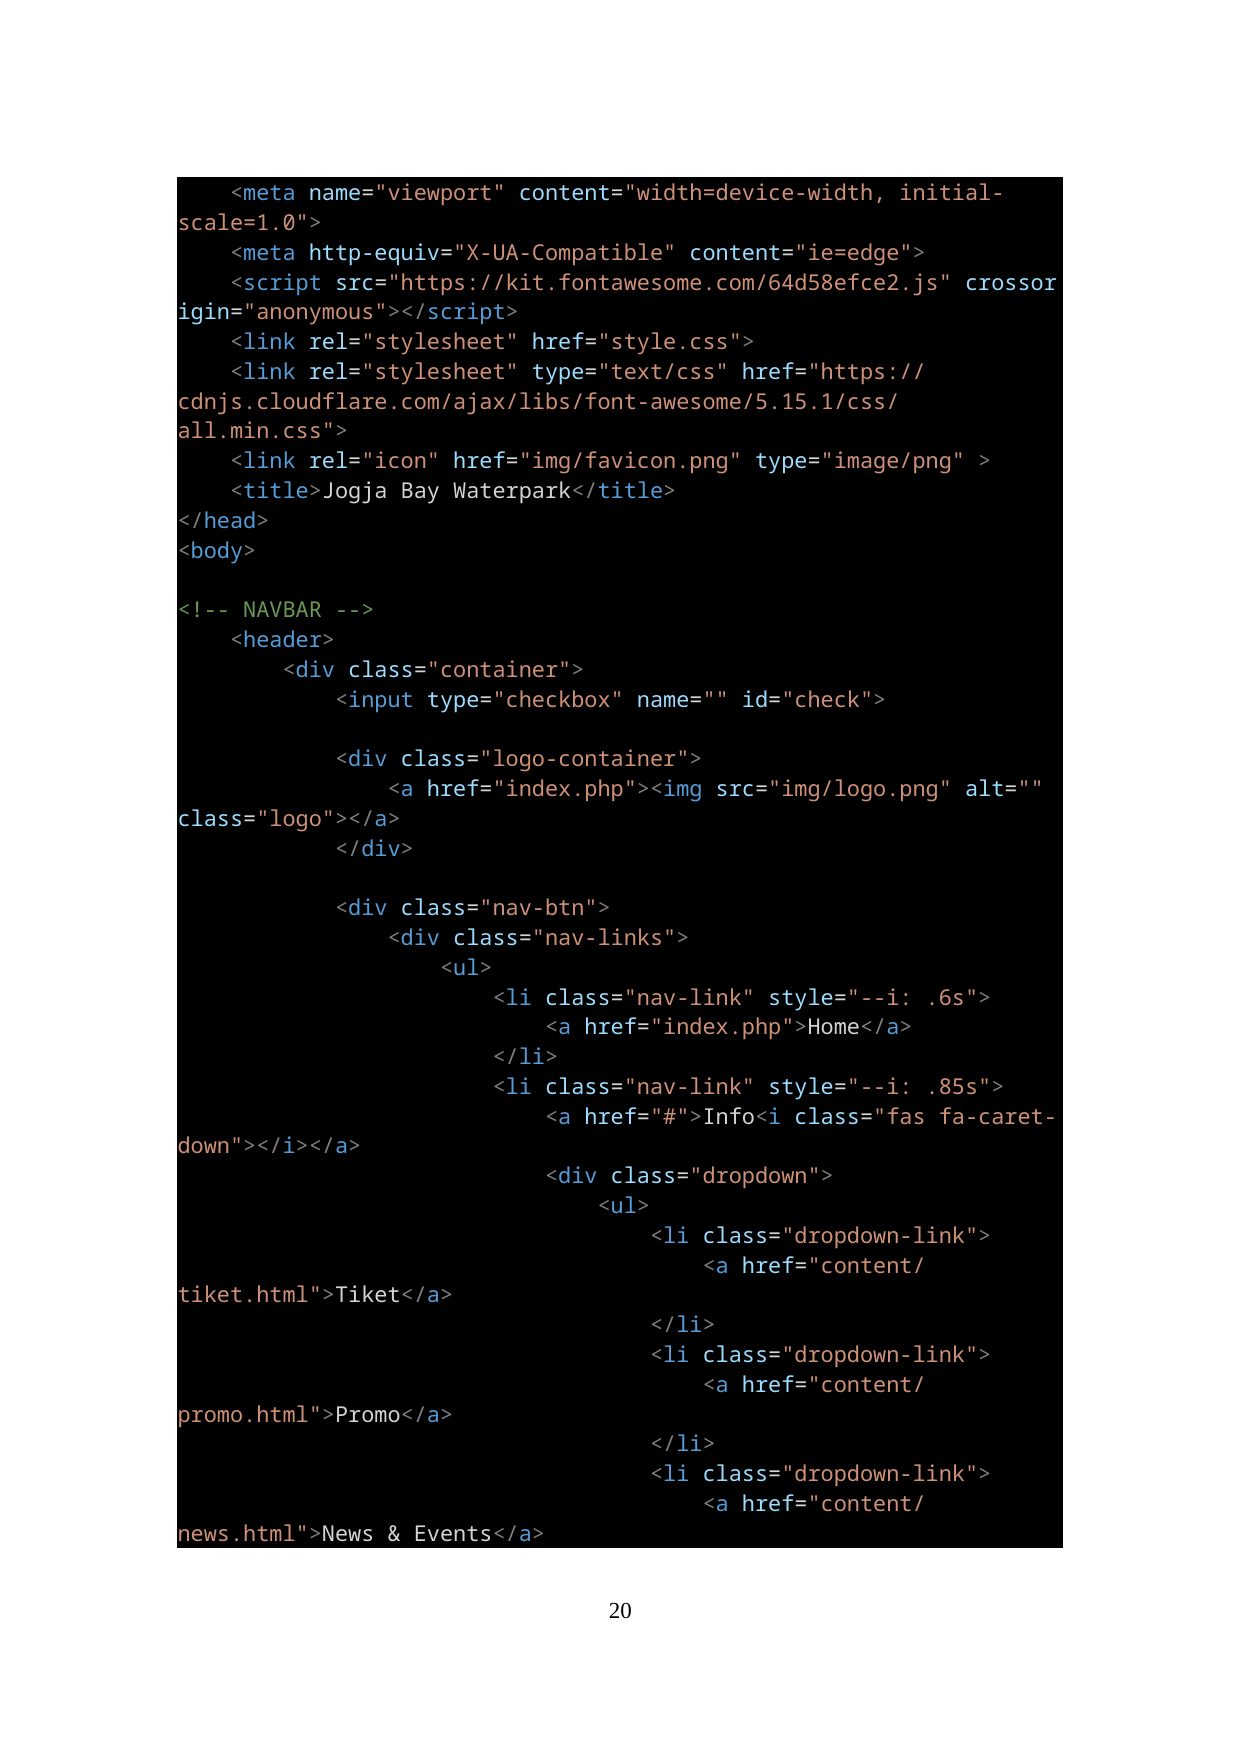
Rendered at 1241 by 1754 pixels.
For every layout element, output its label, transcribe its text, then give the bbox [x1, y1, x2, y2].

text </head> [177, 505, 1063, 535]
text <a href="index.php">Home</a> [177, 1011, 1063, 1041]
text <li class="dropdown-link"> [177, 1458, 1063, 1488]
text <div class="nav-btn"> [177, 892, 1063, 922]
text <link rel="stylesheet" type="text/css" href="https://cdnjs.cloudflare.com/ajax/libs/font-awesome/5.15.1/css/all.min.css"> [177, 356, 1063, 445]
text <a href="content/tiket.html">Tiket</a> [177, 1250, 1063, 1309]
text <link rel="stylesheet" href="style.css"> [177, 326, 1063, 356]
text <a href="index.php"><img src="img/logo.png" alt="" class="logo"></a> [177, 773, 1063, 833]
text <a href="#">Info<i class="fas fa-caret-down"></i></a> [177, 1101, 1063, 1160]
text <ul> [177, 1190, 1063, 1220]
text <li class="dropdown-link"> [177, 1220, 1063, 1250]
text </div> [177, 833, 1063, 862]
text <!-- NAVBAR --> [177, 594, 1063, 624]
text <li class="nav-link" style="--i: .85s"> [177, 1071, 1063, 1101]
text </li> [177, 1428, 1063, 1458]
text <ul> [177, 952, 1063, 982]
text <meta name="viewport" content="width=device-width, initial-scale=1.0"> [177, 177, 1063, 237]
text <a href="content/news.html">News & Events</a> [177, 1488, 1063, 1548]
text </li> [177, 1041, 1063, 1071]
text <div class="nav-links"> [177, 922, 1063, 952]
text <header> [177, 624, 1063, 654]
text <link rel="icon" href="img/favicon.png" type="image/png" > [177, 445, 1063, 475]
text <a href="content/promo.html">Promo</a> [177, 1369, 1063, 1428]
text <title>Jogja Bay Waterpark</title> [177, 475, 1063, 505]
text <meta http-equiv="X-UA-Compatible" content="ie=edge"> [177, 237, 1063, 267]
text <div class="logo-container"> [177, 743, 1063, 773]
text <li class="dropdown-link"> [177, 1339, 1063, 1369]
text <input type="checkbox" name="" id="check"> [177, 684, 1063, 713]
text <body> [177, 535, 1063, 564]
text <script src="https://kit.fontawesome.com/64d58efce2.js" crossorigin="anonymous"></script> [177, 267, 1063, 326]
text <li class="nav-link" style="--i: .6s"> [177, 982, 1063, 1011]
text <div class="dropdown"> [177, 1160, 1063, 1190]
text </li> [177, 1309, 1063, 1339]
text <div class="container"> [177, 654, 1063, 684]
